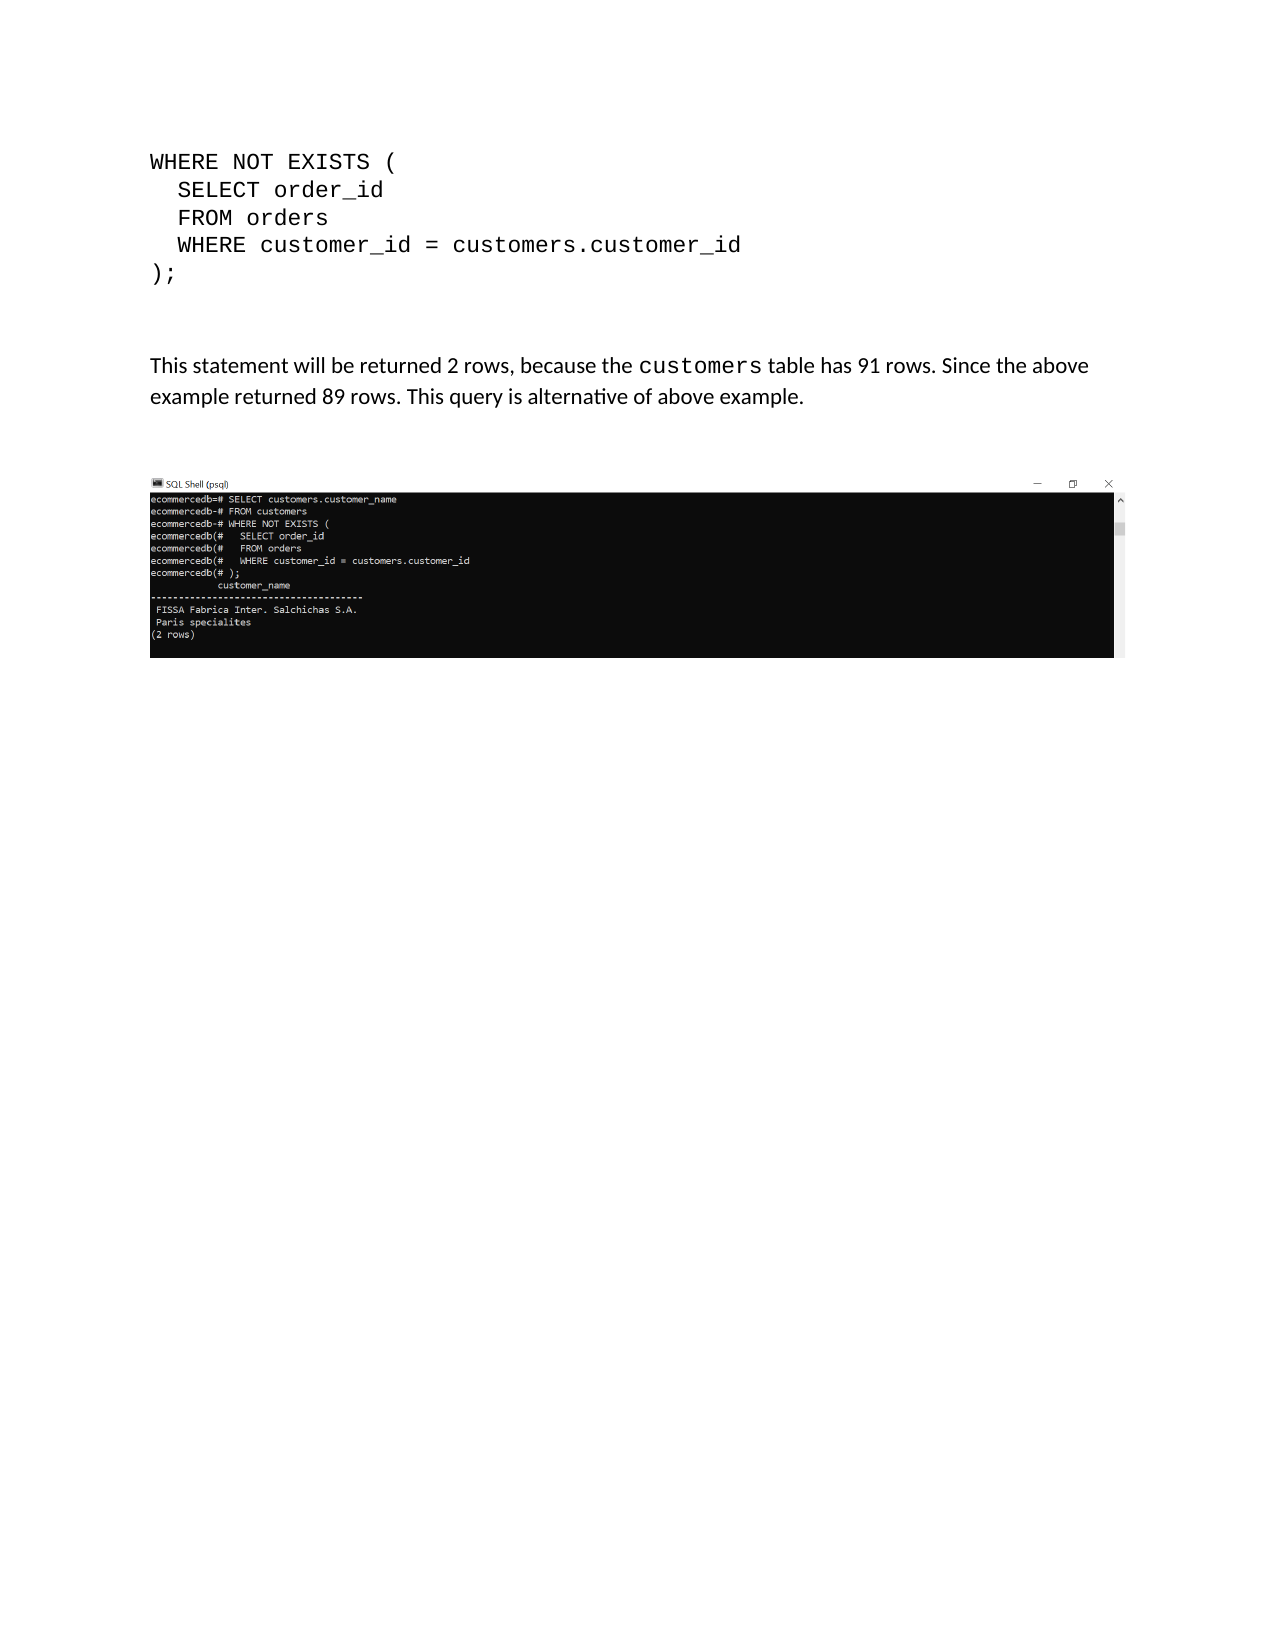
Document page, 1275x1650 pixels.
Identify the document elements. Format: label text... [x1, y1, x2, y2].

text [150, 150, 1125, 288]
text This statement will be returned 2 rows, because the customers table has 91 rows. Since the above example returned 89 rows. This query is alternative of above example. [150, 351, 1125, 410]
picture [150, 476, 1125, 658]
